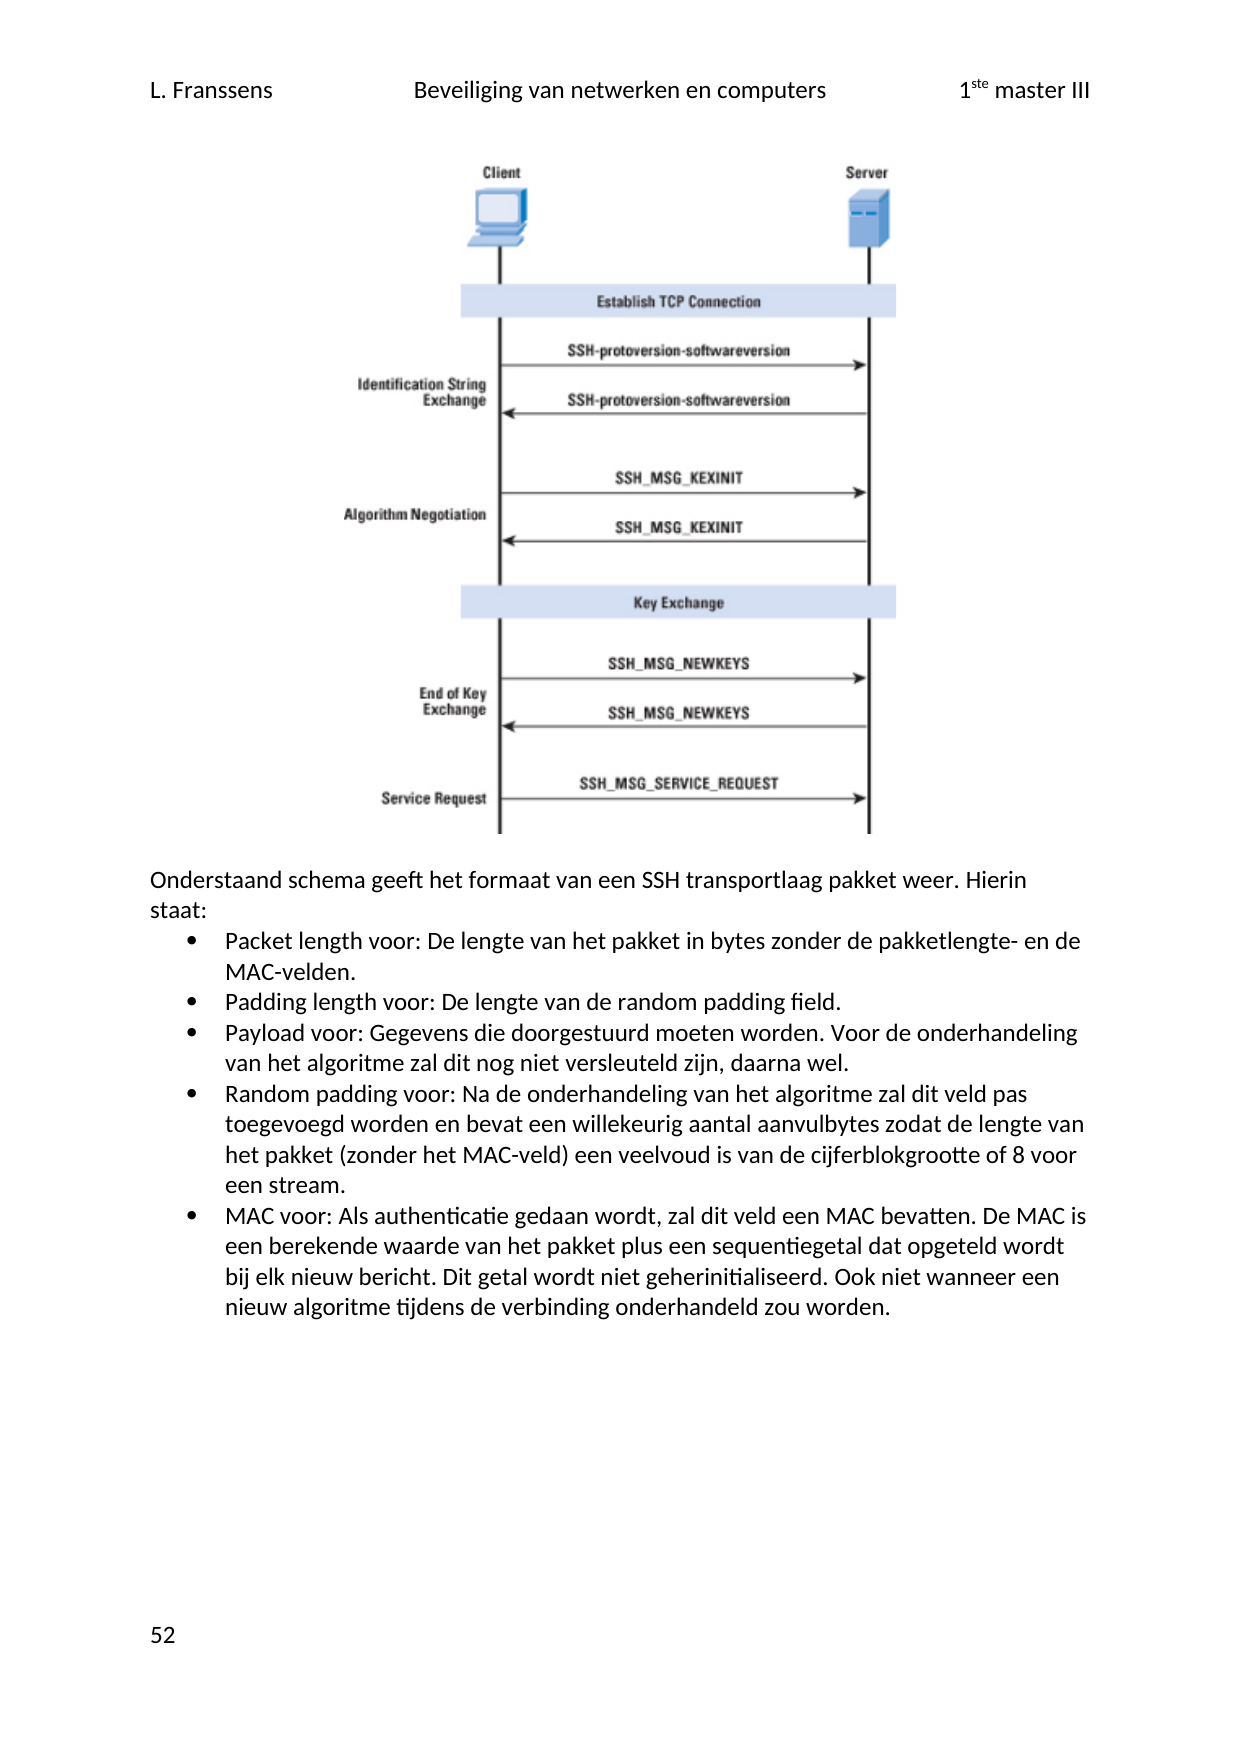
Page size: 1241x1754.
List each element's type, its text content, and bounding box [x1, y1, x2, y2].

list Packet length voor: De lengte van het pakket in bytes zonder de pakketlengte- en de MAC-velden. [187, 925, 1090, 986]
list Payload voor: Gegevens die doorgestuurd moeten worden. Voor de onderhandeling van het algoritme zal dit nog niet versleuteld zijn, daarna wel. [187, 1017, 1090, 1078]
list Padding length voor: De lengte van de random padding field. [187, 986, 1090, 1017]
list MAC voor: Als authenticatie gedaan wordt, zal dit veld een MAC bevatten. De MAC is een berekende waarde van het pakket plus een sequentiegetal dat opgeteld wordt bij elk nieuw bericht. Dit getal wordt niet geherinitialiseerd. Ook niet wanneer een nieuw algoritme tijdens de verbinding onderhandeld zou worden. [187, 1200, 1090, 1322]
text Onderstaand schema geeft het formaat van een SSH transportlaag pakket weer. Hierin staat: [150, 864, 1090, 925]
list Random padding voor: Na de onderhandeling van het algoritme zal dit veld pas toegevoegd worden en bevat een willekeurig aantal aanvulbytes zodat de lengte van het pakket (zonder het MAC-veld) een veelvoud is van de cijferblokgrootte of 8 voor een stream. [187, 1078, 1090, 1200]
picture [344, 150, 897, 834]
